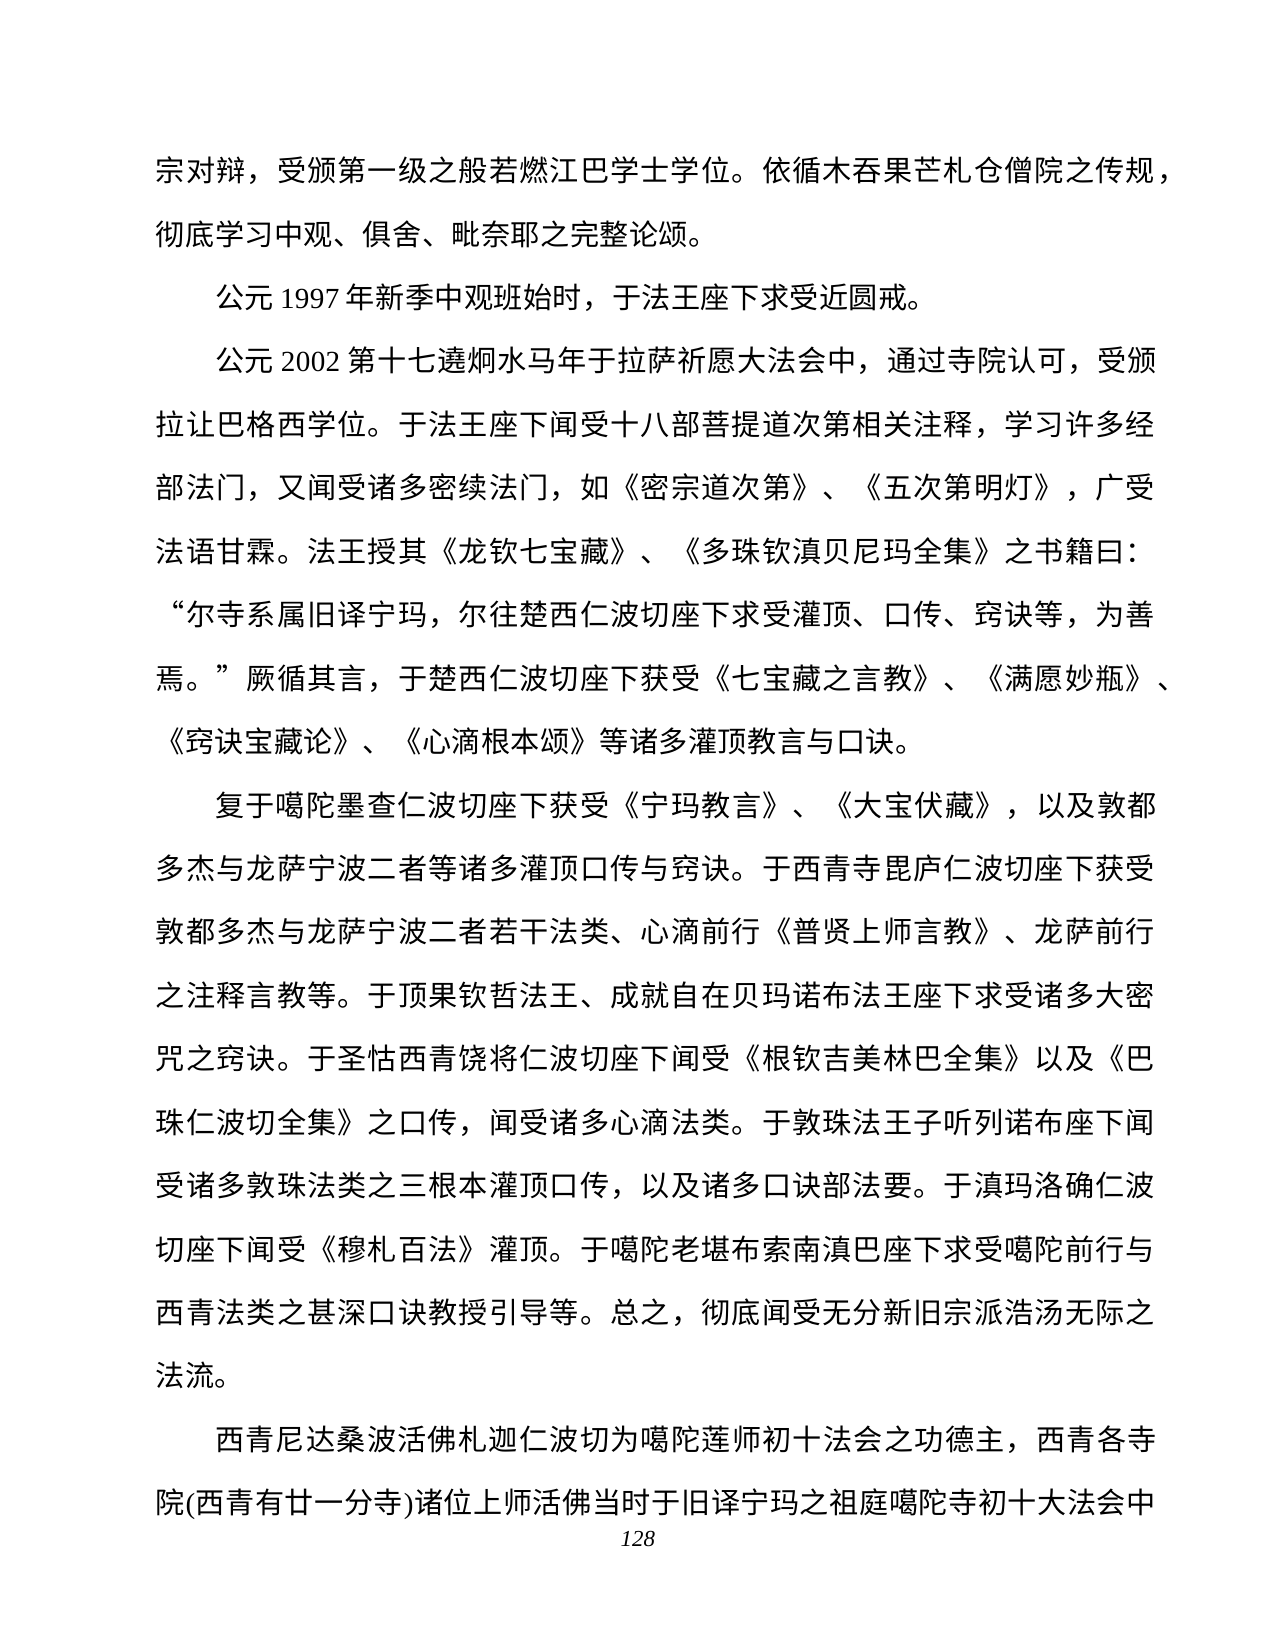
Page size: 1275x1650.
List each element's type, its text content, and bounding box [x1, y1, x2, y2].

text 公元2002第十七遶炯水马年于拉萨祈愿大法会中，通过寺院认可，受颁拉让巴格西学位。于法王座下闻受十八部菩提道次第相关注释，学习许多经部法门，又闻受诸多密续法门，如《密宗道次第》、《五次第明灯》，广受法语甘霖。法王授其《龙钦七宝藏》、《多珠钦滇贝尼玛全集》之书籍曰：“尔寺系属旧译宁玛，尔往楚西仁波切座下求受灌顶、口传、窍诀等，为善焉。”厥循其言，于楚西仁波切座下获受《七宝藏之言教》、《满愿妙瓶》、《窍诀宝藏论》、《心滴根本颂》等诸多灌顶教言与口诀。 [156, 338, 1157, 761]
text 复于噶陀墨查仁波切座下获受《宁玛教言》、《大宝伏藏》，以及敦都多杰与龙萨宁波二者等诸多灌顶口传与窍诀。于西青寺毘庐仁波切座下获受敦都多杰与龙萨宁波二者若干法类、心滴前行《普贤上师言教》、龙萨前行之注释言教等。于顶果钦哲法王、成就自在贝玛诺布法王座下求受诸多大密咒之窍诀。于圣怙西青饶将仁波切座下闻受《根钦吉美林巴全集》以及《巴珠仁波切全集》之口传，闻受诸多心滴法类。于敦珠法王子听列诺布座下闻受诸多敦珠法类之三根本灌顶口传，以及诸多口诀部法要。于滇玛洛确仁波切座下闻受《穆札百法》灌顶。于噶陀老堪布索南滇巴座下求受噶陀前行与西青法类之甚深口诀教授引导等。总之，彻底闻受无分新旧宗派浩汤无际之法流。 [156, 782, 1157, 1395]
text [156, 1416, 1157, 1522]
text 公元1997年新季中观班始时，于法王座下求受近圆戒。 [156, 274, 1157, 317]
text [156, 148, 1157, 253]
